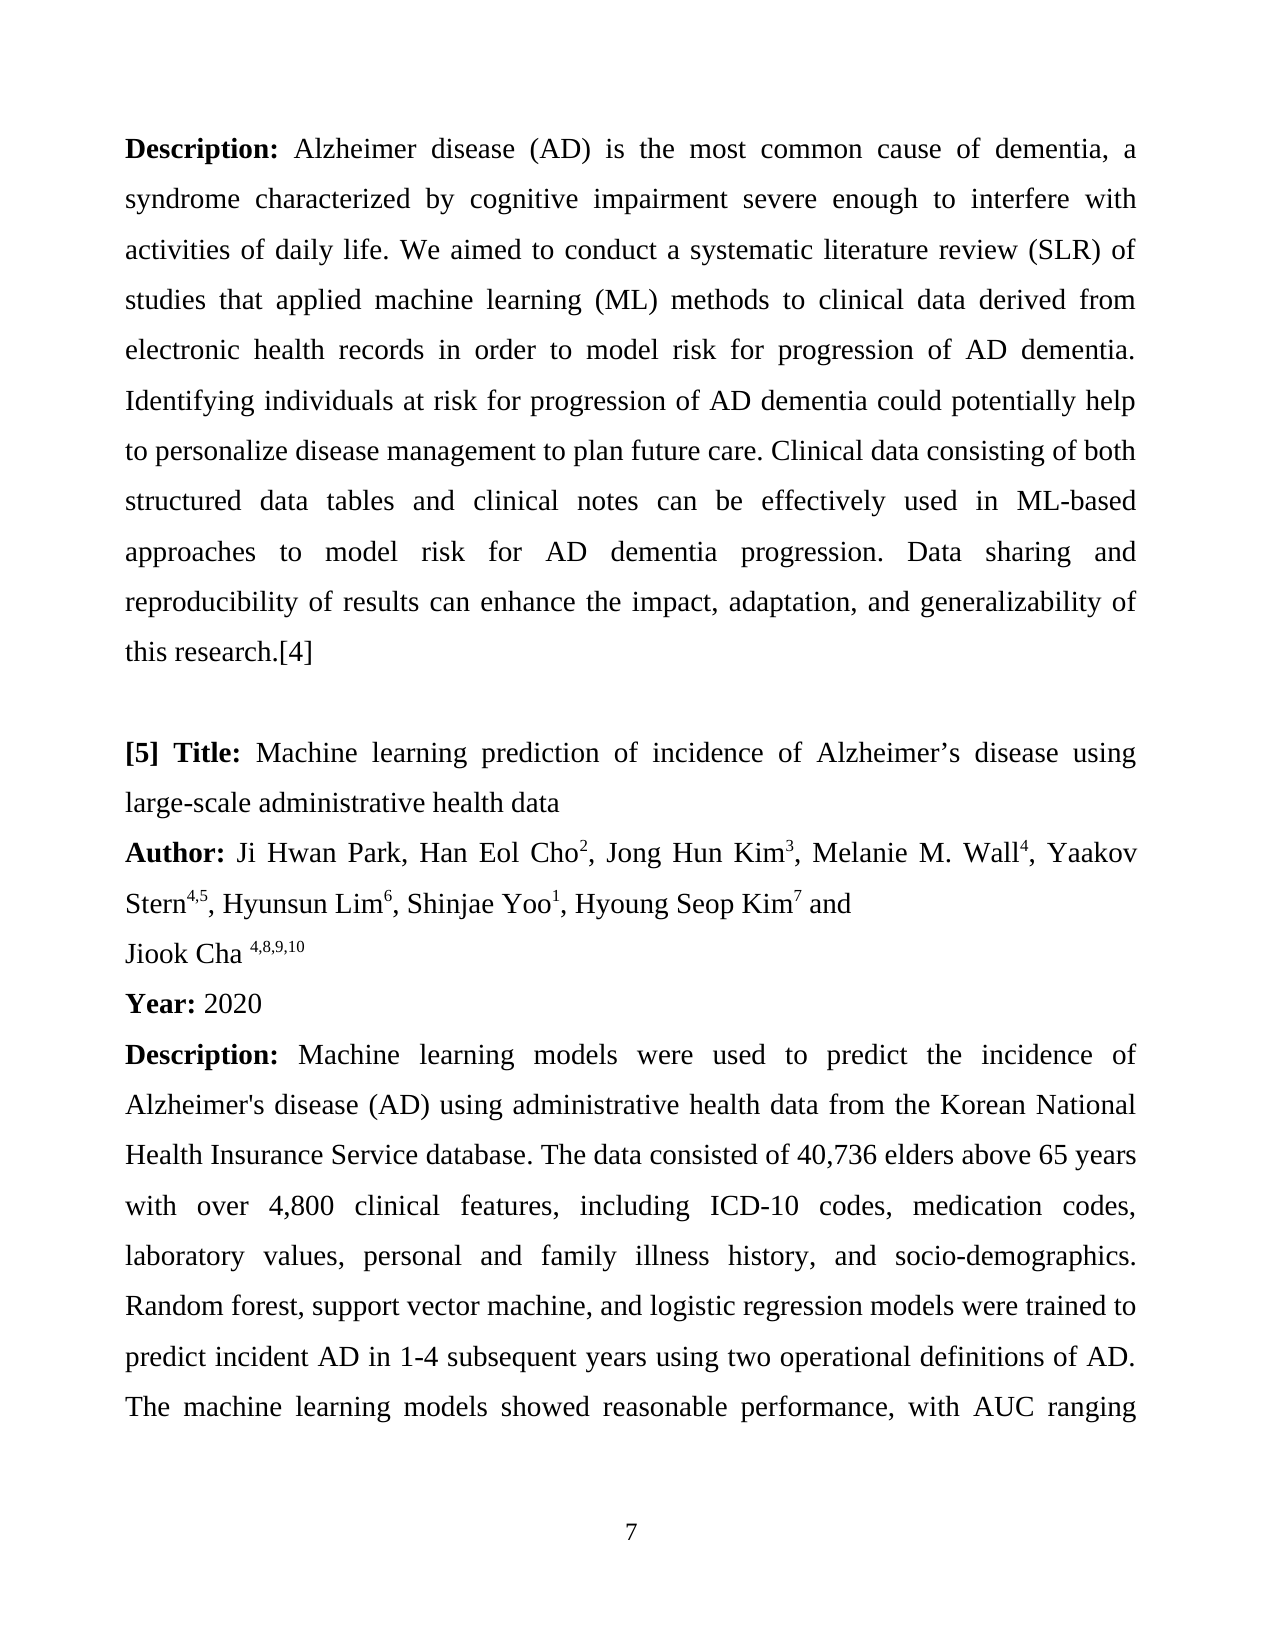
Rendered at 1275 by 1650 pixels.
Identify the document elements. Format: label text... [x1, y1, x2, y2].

text [5] Title: Machine learning prediction of incidence of Alzheimer’s disease using large-scale administrative health data [125, 735, 1137, 819]
text Jiook Cha 4,8,9,10 [125, 936, 1137, 970]
text Description: Alzheimer disease (AD) is the most common cause of dementia, a syndrome characterized by cognitive impairment severe enough to interfere with activities of daily life. We aimed to conduct a systematic literature review (SLR) of studies that applied machine learning (ML) methods to clinical data derived from electronic health records in order to model risk for progression of AD dementia. Identifying individuals at risk for progression of AD dementia could potentially help to personalize disease management to plan future care. Clinical data consisting of both structured data tables and clinical notes can be effectively used in ML-based approaches to model risk for AD dementia progression. Data sharing and reproducibility of results can enhance the impact, adaptation, and generalizability of this research.[4] [125, 131, 1137, 668]
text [125, 1037, 1137, 1423]
text Year: 2020 [125, 987, 1137, 1020]
text Author: Ji Hwan Park, Han Eol Cho2, Jong Hun Kim3, Melanie M. Wall4, Yaakov Stern4,5, Hyunsun Lim6, Shinjae Yoo1, Hyoung Seop Kim7 and [125, 836, 1137, 919]
